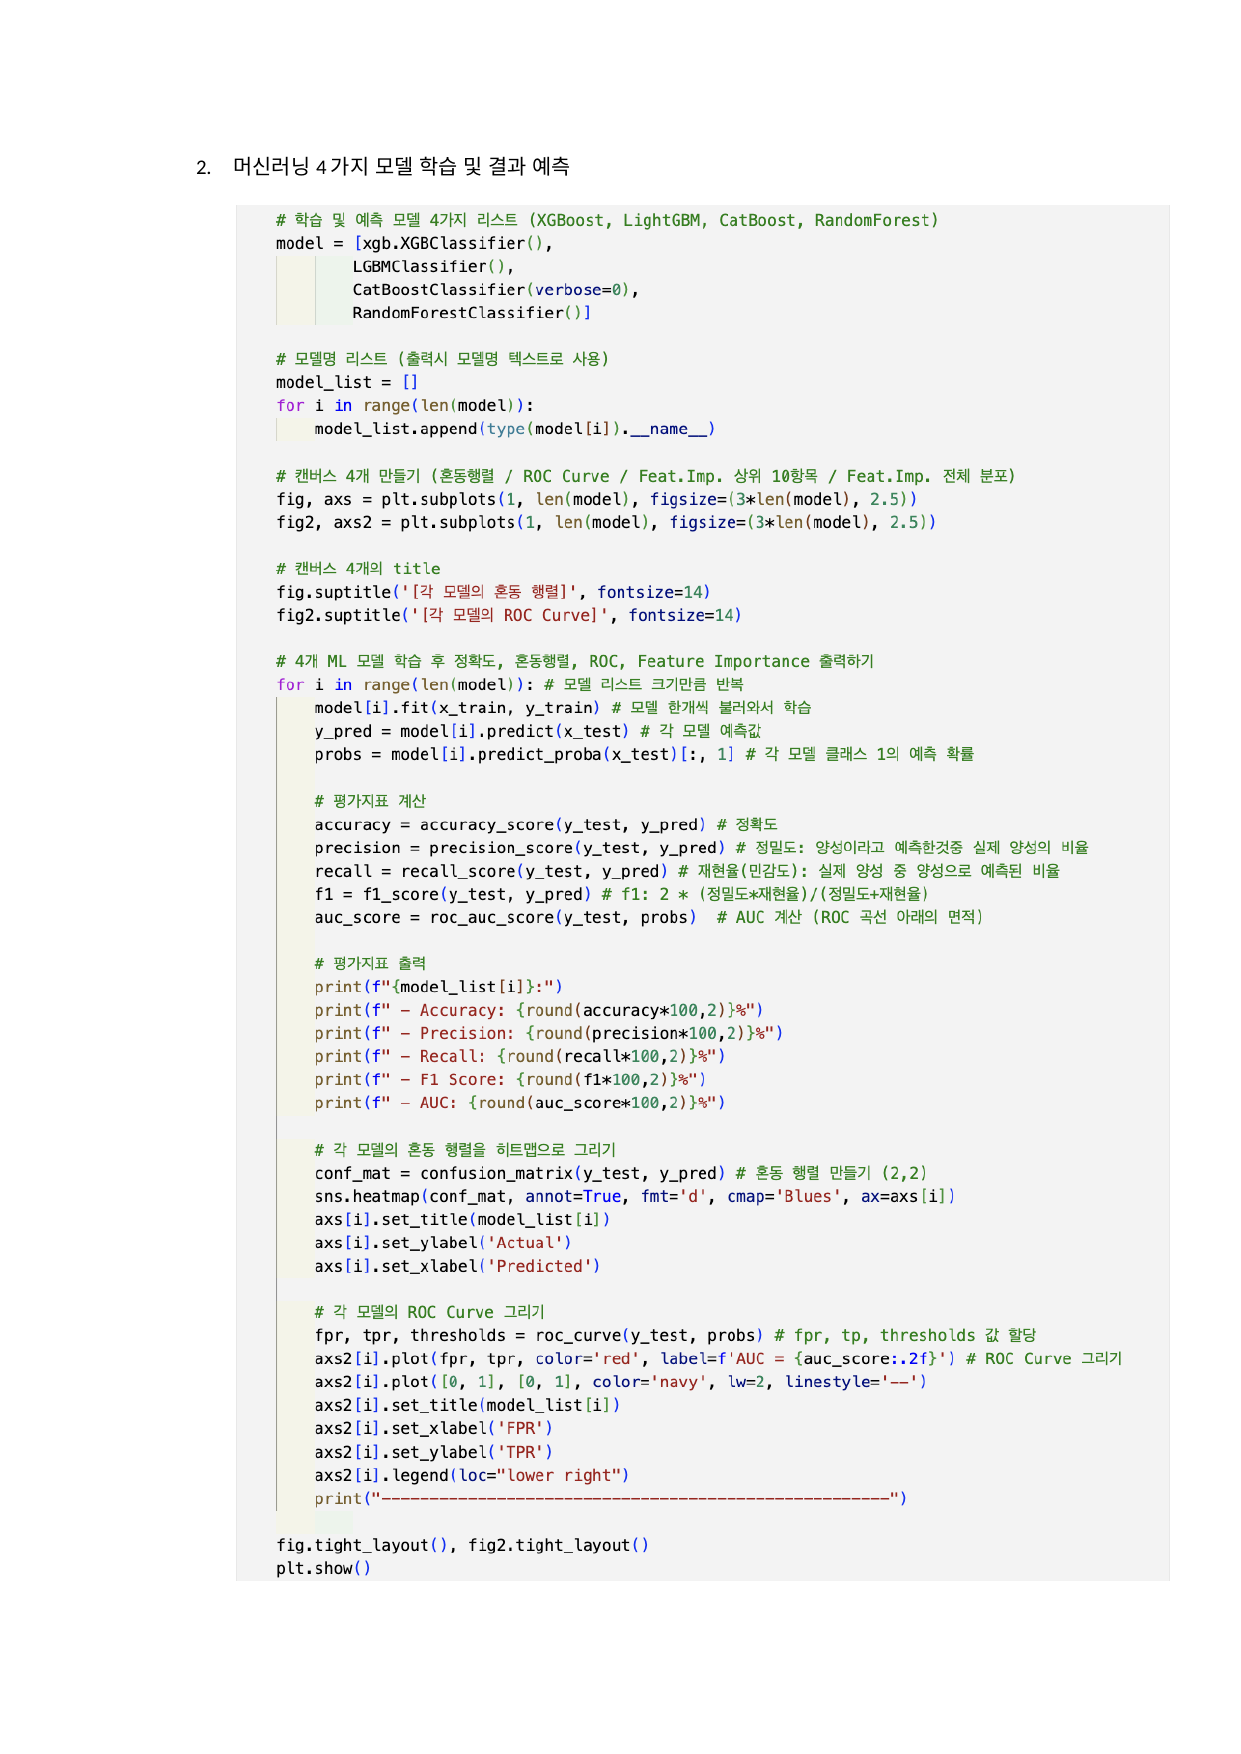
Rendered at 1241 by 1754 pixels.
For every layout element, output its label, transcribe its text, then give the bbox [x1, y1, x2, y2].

picture [233, 205, 1174, 1581]
list 머신러닝 4가지 모델 학습 및 결과 예측 [196, 150, 1090, 180]
